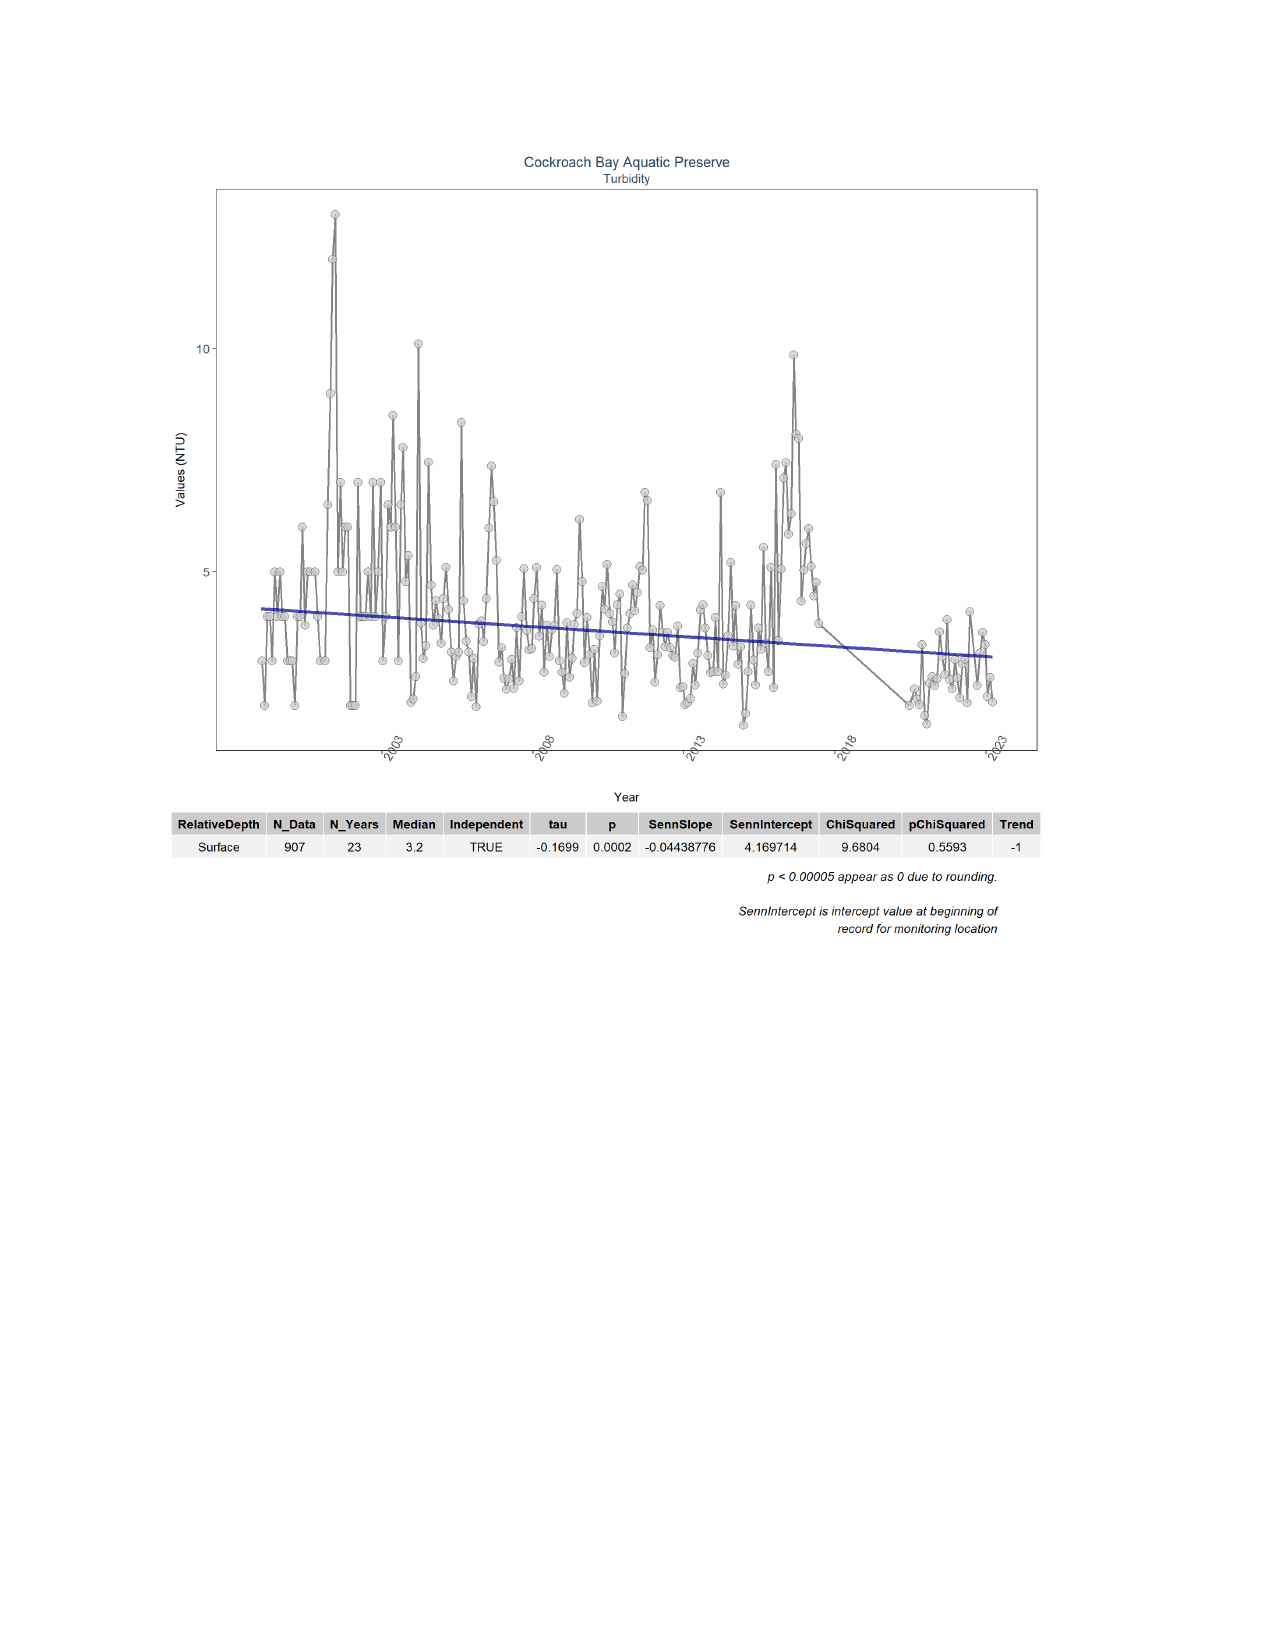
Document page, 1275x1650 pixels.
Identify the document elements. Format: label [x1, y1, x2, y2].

picture [168, 150, 1044, 938]
